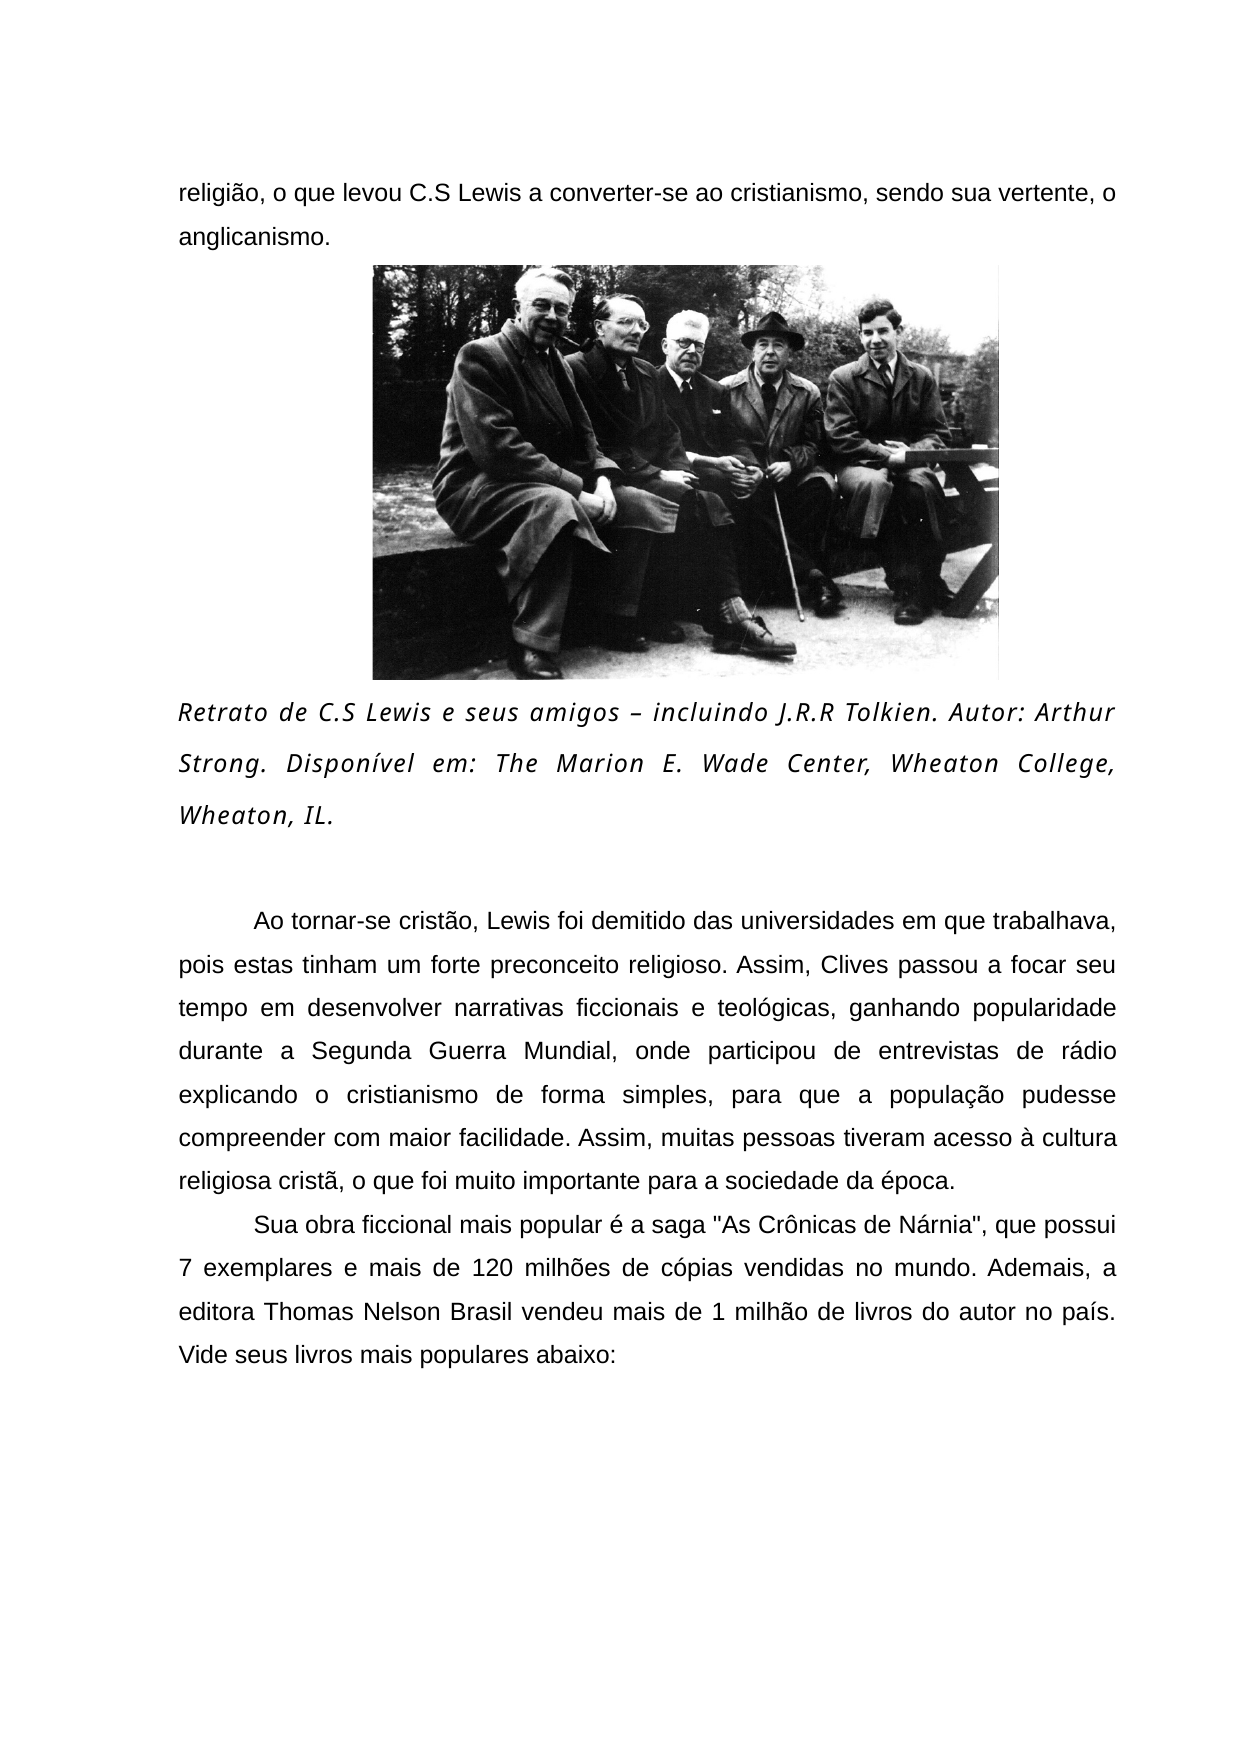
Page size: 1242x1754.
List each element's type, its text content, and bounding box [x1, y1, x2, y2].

text Sua obra ficcional mais popular é a saga "As Crônicas de Nárnia", que possui 7 exemplares e mais de 120 milhões de cópias vendidas no mundo. Ademais, a editora Thomas Nelson Brasil vendeu mais de 1 milhão de livros do autor no país. Vide seus livros mais populares abaixo: [178, 1210, 1118, 1369]
subtitle Retrato de C.S Lewis e seus amigos – incluindo J.R.R Tolkien. Autor: Arthur Strong. Disponível em: The Marion E. Wade Center, Wheaton College, Wheaton, IL. [177, 694, 1117, 831]
picture [372, 265, 999, 680]
text Ao tornar-se cristão, Lewis foi demitido das universidades em que trabalhava, pois estas tinham um forte preconceito religioso. Assim, Clives passou a focar seu tempo em desenvolver narrativas ficcionais e teológicas, ganhando popularidade durante a Segunda Guerra Mundial, onde participou de entrevistas de rádio explicando o cristianismo de forma simples, para que a população pudesse compreender com maior facilidade. Assim, muitas pessoas tiveram acesso à cultura religiosa cristã, o que foi muito importante para a sociedade da época. [178, 906, 1118, 1195]
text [178, 178, 1118, 250]
